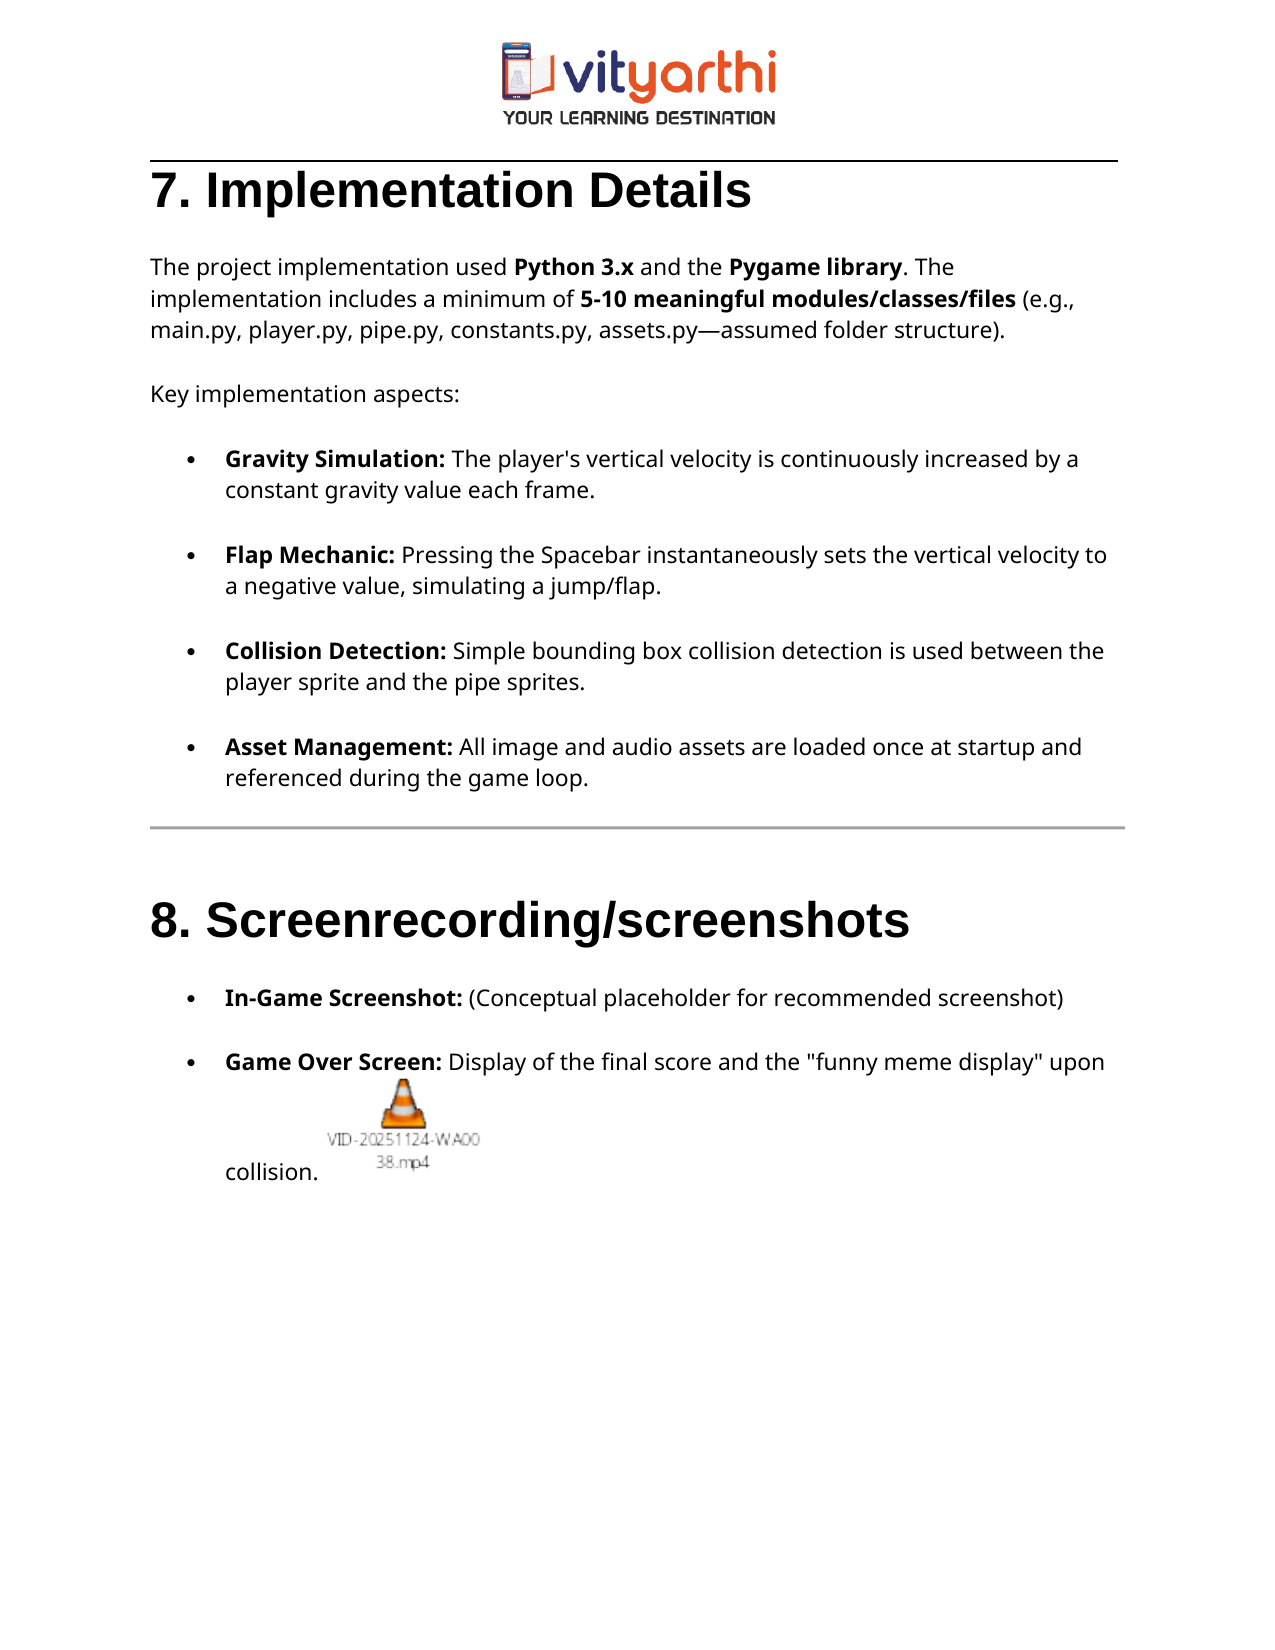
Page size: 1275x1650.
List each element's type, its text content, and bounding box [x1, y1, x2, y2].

list Gravity Simulation: The player's vertical velocity is continuously increased by a constant gravity value each frame. [187, 443, 1125, 505]
text The project implementation used Python 3.x and the Pygame library. The implementation includes a minimum of 5-10 meaningful modules/classes/files (e.g., main.py, player.py, pipe.py, constants.py, assets.py—assumed folder structure). [150, 251, 1125, 345]
list Flap Mechanic: Pressing the Spacebar instantaneously sets the vertical velocity to a negative value, simulating a jump/flap. [187, 539, 1125, 601]
list Collision Detection: Simple bounding box collision detection is used between the player sprite and the pipe sprites. [187, 634, 1125, 697]
text 8. Screenrecording/screenshots [150, 891, 1125, 948]
list Game Over Screen: Display of the final score and the "funny meme display" upon collision. [187, 1046, 1125, 1187]
list In-Game Screenshot: (Conceptual placeholder for recommended screenshot) [187, 982, 1125, 1013]
list Asset Management: All image and audio assets are loaded once at startup and referenced during the game loop. [187, 730, 1125, 793]
picture [495, 39, 782, 143]
text 7. Implementation Details [150, 160, 1125, 218]
text Key implementation aspects: [150, 378, 1125, 409]
